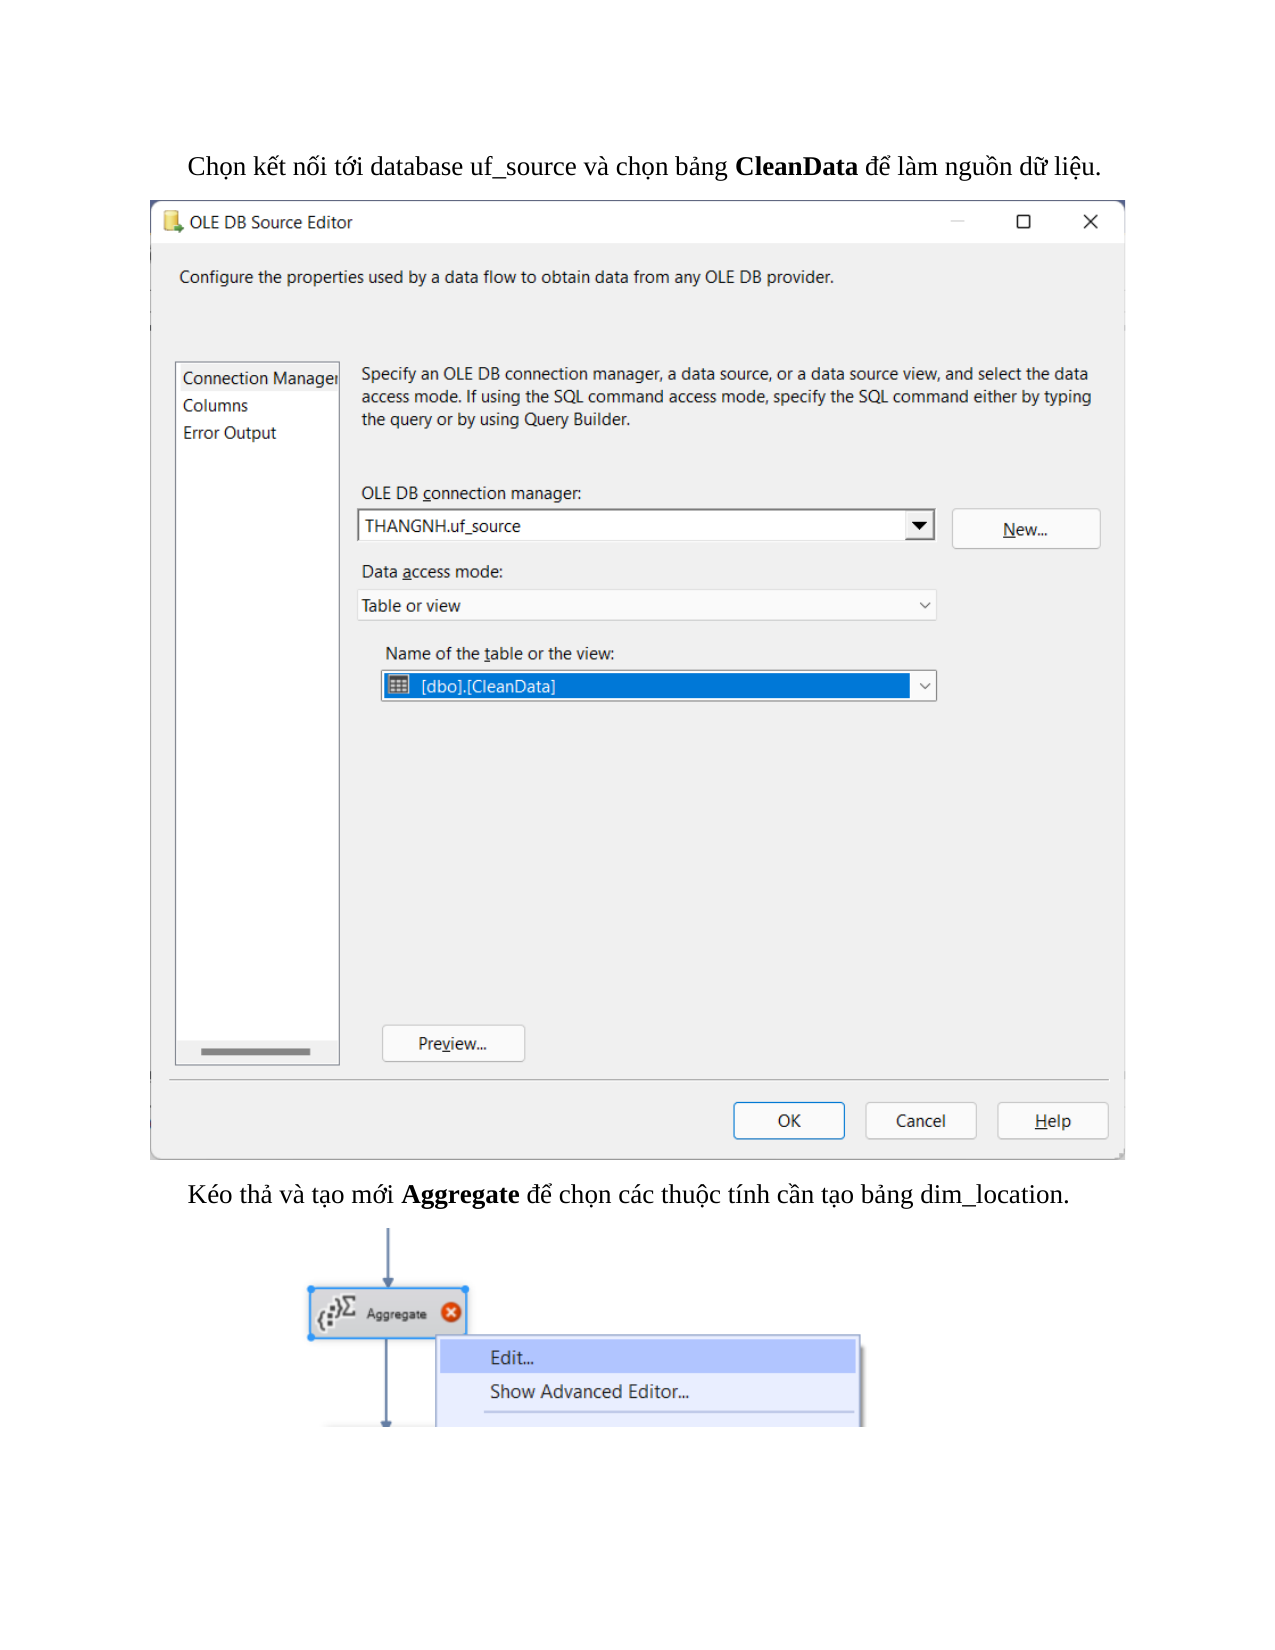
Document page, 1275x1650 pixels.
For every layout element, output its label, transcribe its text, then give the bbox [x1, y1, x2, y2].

picture [150, 200, 1125, 1160]
text Kéo thả và tạo mới Aggregate để chọn các thuộc tính cần tạo bảng dim_location. [150, 1178, 1125, 1209]
picture [150, 1228, 902, 1427]
text Chọn kết nối tới database uf_source và chọn bảng CleanData để làm nguồn dữ liệu. [187, 150, 1125, 181]
